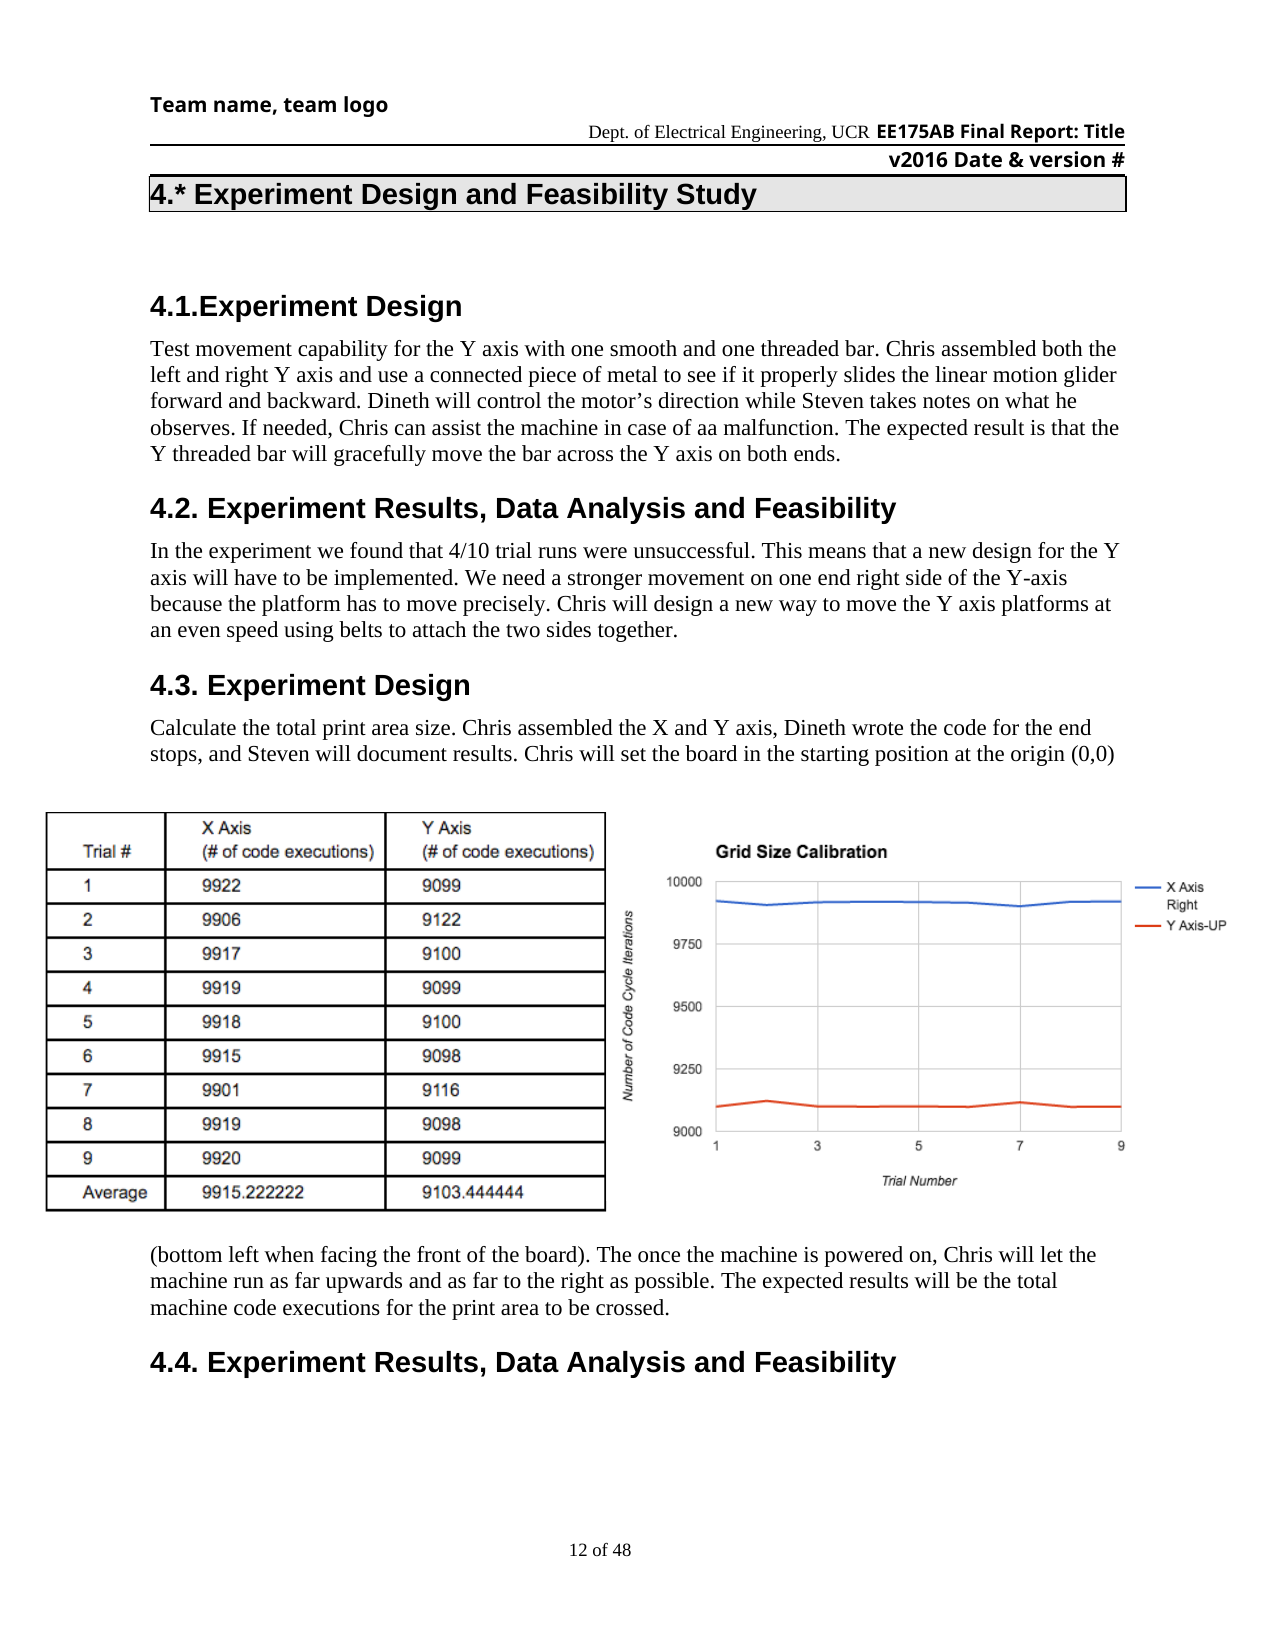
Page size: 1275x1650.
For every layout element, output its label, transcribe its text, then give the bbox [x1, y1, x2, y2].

text Test movement capability for the Y axis with one smooth and one threaded bar. Chris assembled both the left and right Y axis and use a connected piece of metal to see if it properly slides the linear motion glider forward and backward. Dineth will control the motor’s direction while Steven takes notes on what he observes. If needed, Chris can assist the machine in case of aa malfunction. The expected result is that the Y threaded bar will gracefully move the bar across the Y axis on both ends. [150, 334, 1125, 466]
subtitle Experiment Design [150, 288, 1125, 322]
picture [45, 812, 1239, 1213]
subtitle Experiment Results, Data Analysis and Feasibility [150, 1345, 1125, 1378]
subtitle * Experiment Design and Feasibility Study [150, 177, 1125, 211]
text In the experiment we found that 4/10 trial runs were unsuccessful. This means that a new design for the Y axis will have to be implemented. We need a stronger movement on one end right side of the Y-axis because the platform has to move precisely. Chris will design a new way to move the Y axis platforms at an even speed using belts to attach the two sides together. [150, 537, 1125, 643]
subtitle Experiment Results, Data Analysis and Feasibility [150, 491, 1125, 525]
text Calculate the total print area size. Chris assembled the X and Y axis, Dineth wrote the code for the end stops, and Steven will document results. Chris will set the board in the starting position at the origin (0,0) (bottom left when facing the front of the board). The once the machine is powered on, Chris will let the machine run as far upwards and as far to the right as possible. The expected results will be the total machine code executions for the print area to be crossed. [150, 714, 1125, 812]
subtitle Experiment Design [150, 668, 1125, 701]
text Calculate the total print area size. Chris assembled the X and Y axis, Dineth wrote the code for the end stops, and Steven will document results. Chris will set the board in the starting position at the origin (0,0) (bottom left when facing the front of the board). The once the machine is powered on, Chris will let the machine run as far upwards and as far to the right as possible. The expected results will be the total machine code executions for the print area to be crossed. [150, 1201, 1125, 1320]
